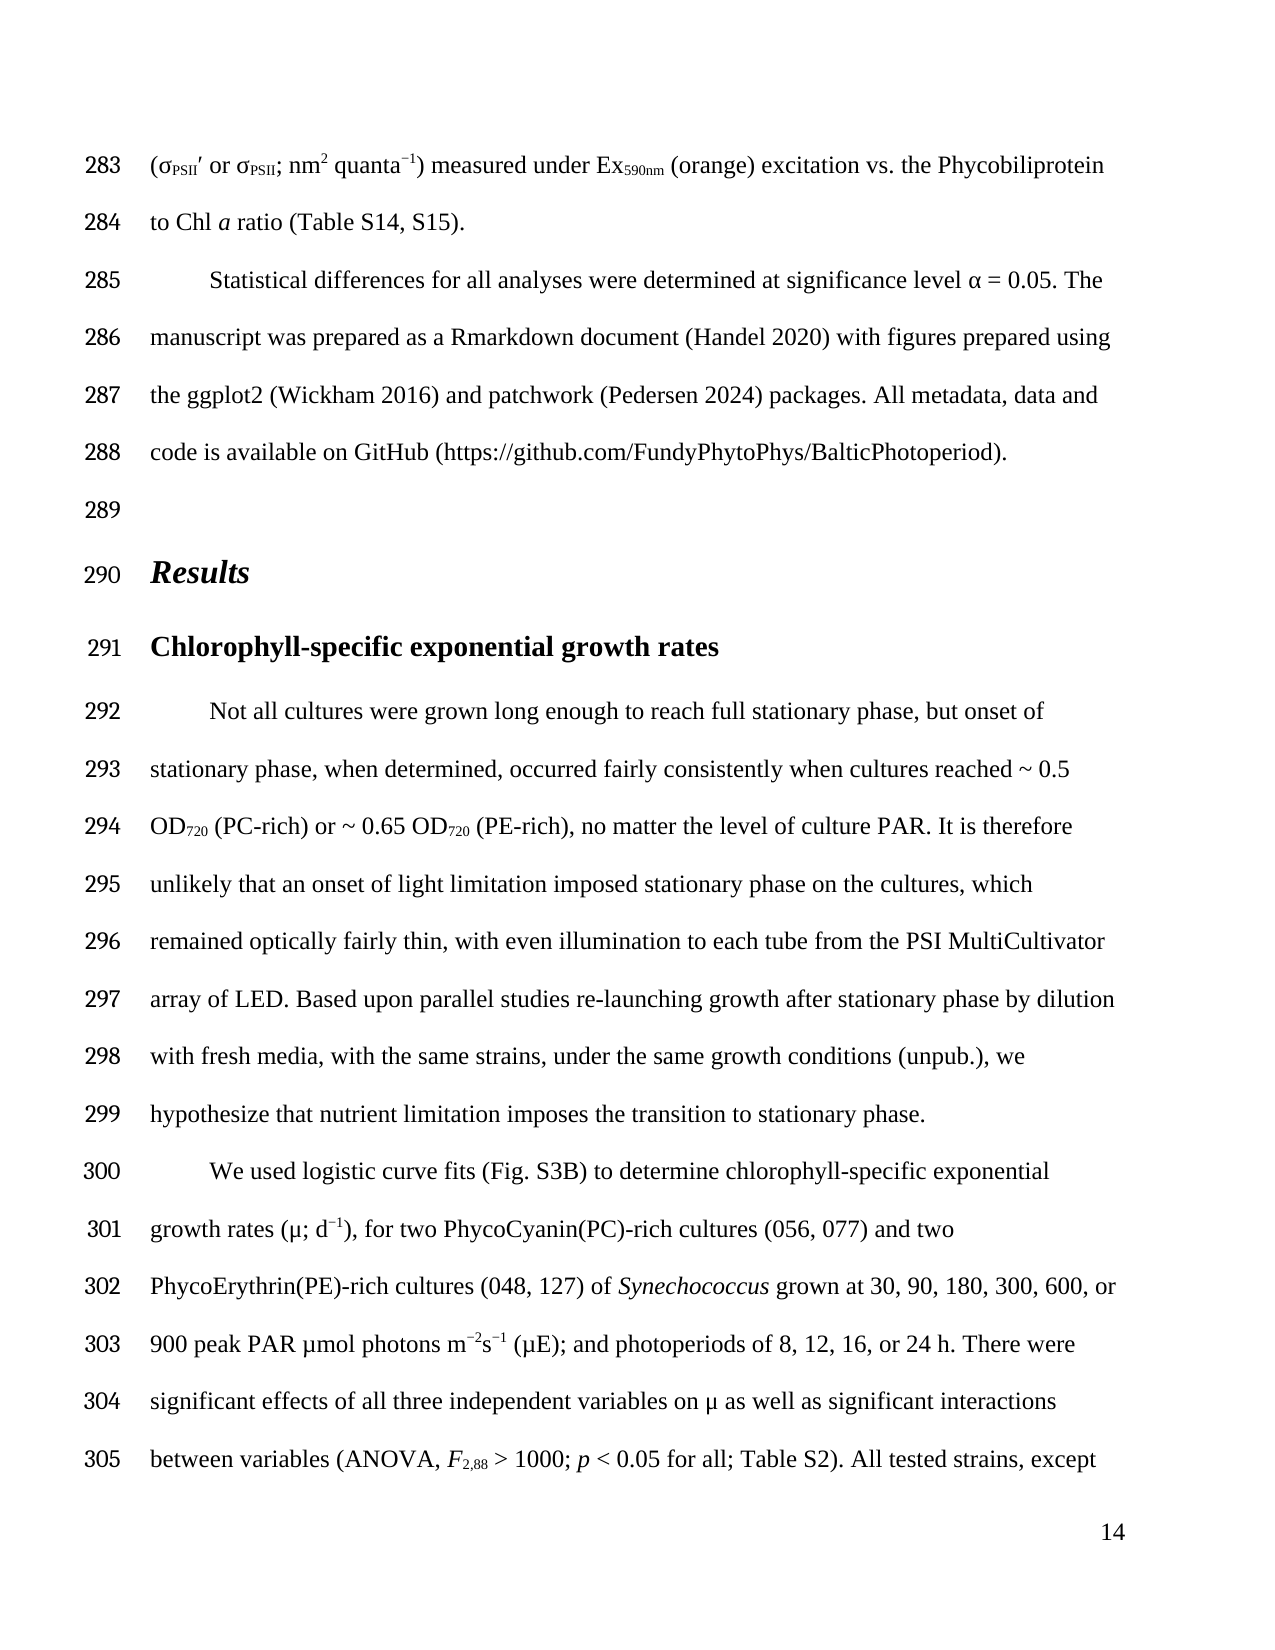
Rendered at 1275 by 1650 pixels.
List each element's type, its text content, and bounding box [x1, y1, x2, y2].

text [150, 1156, 1125, 1472]
text Not all cultures were grown long enough to reach full stationary phase, but onset of stationary phase, when determined, occurred fairly consistently when cultures reached ~ 0.5 OD720 (PC-rich) or ~ 0.65 OD720 (PE-rich), no matter the level of culture PAR. It is therefore unlikely that an onset of light limitation imposed stationary phase on the cultures, which remained optically fairly thin, with even illumination to each tube from the PSI MultiCultivator array of LED. Based upon parallel studies re-launching growth after stationary phase by dilution with fresh media, with the same strains, under the same growth conditions (unpub.), we hypothesize that nutrient limitation imposes the transition to stationary phase. [150, 696, 1125, 1127]
subtitle Results [150, 552, 1125, 591]
subtitle Chlorophyll-specific exponential growth rates [150, 629, 1125, 663]
text Statistical differences for all analyses were determined at significance level α = 0.05. The manuscript was prepared as a Rmarkdown document (Handel 2020) with figures prepared using the ggplot2 (Wickham 2016) and patchwork (Pedersen 2024) packages. All metadata, data and code is available on GitHub (https://github.com/FundyPhytoPhys/BalticPhotoperiod). [150, 265, 1125, 466]
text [150, 150, 1125, 236]
